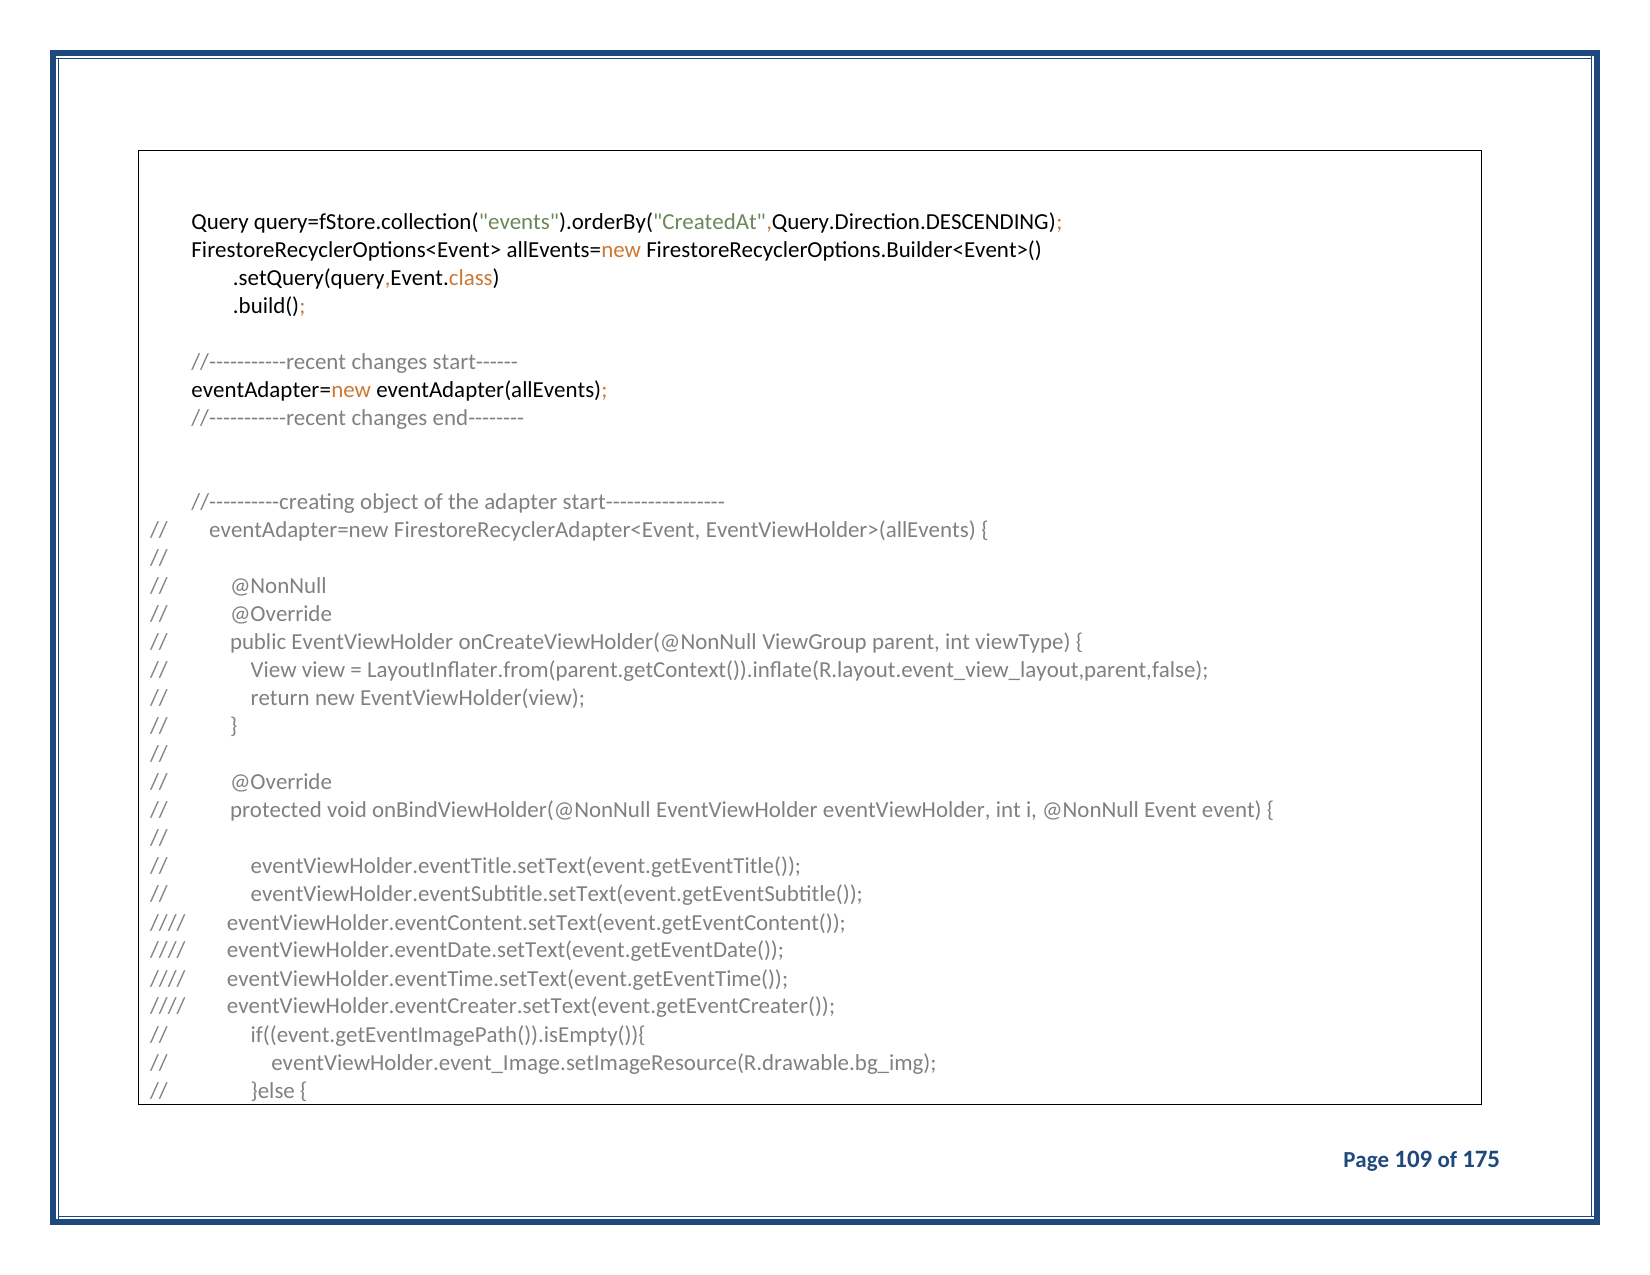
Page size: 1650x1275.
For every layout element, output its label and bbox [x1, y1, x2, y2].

table_header [139, 151, 1481, 1104]
